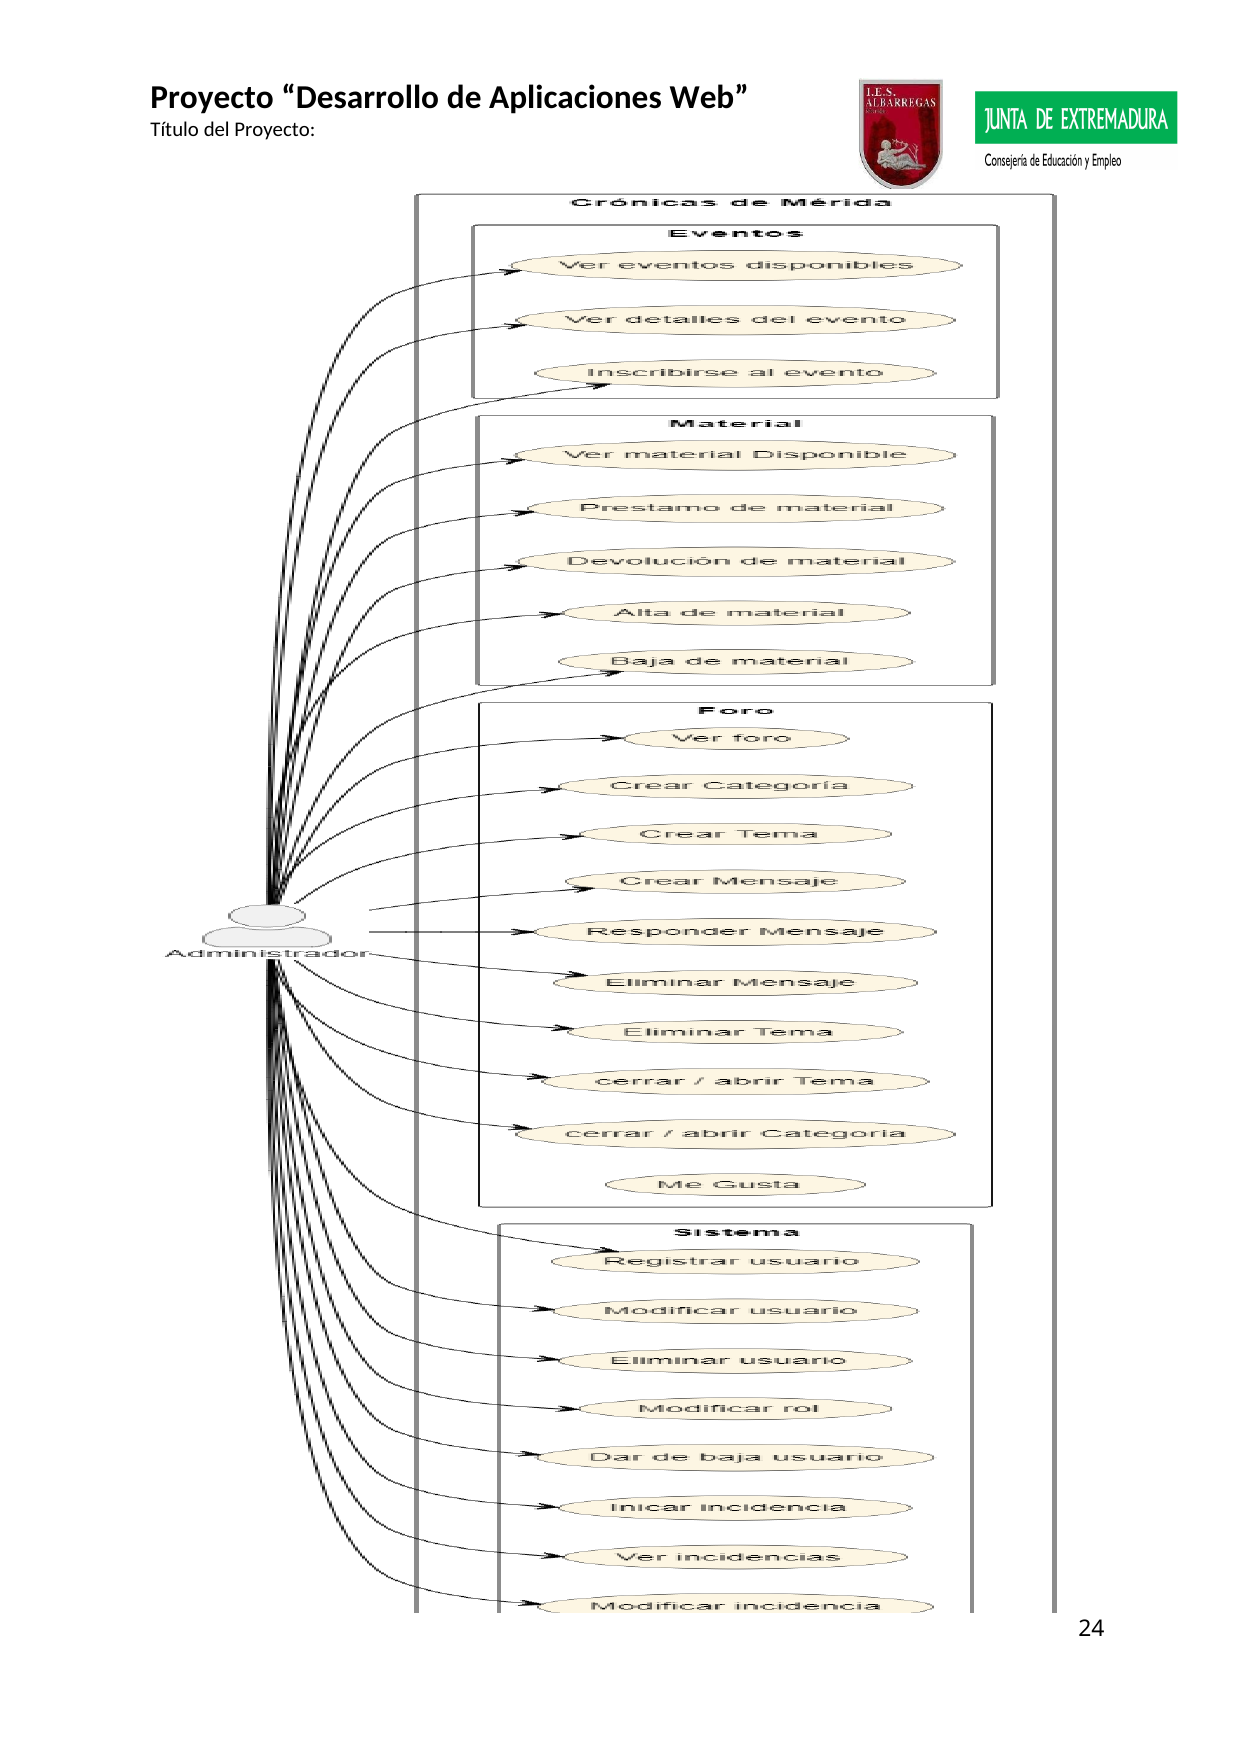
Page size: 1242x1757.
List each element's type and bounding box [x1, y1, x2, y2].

picture [151, 78, 1069, 1613]
picture [975, 91, 1178, 170]
